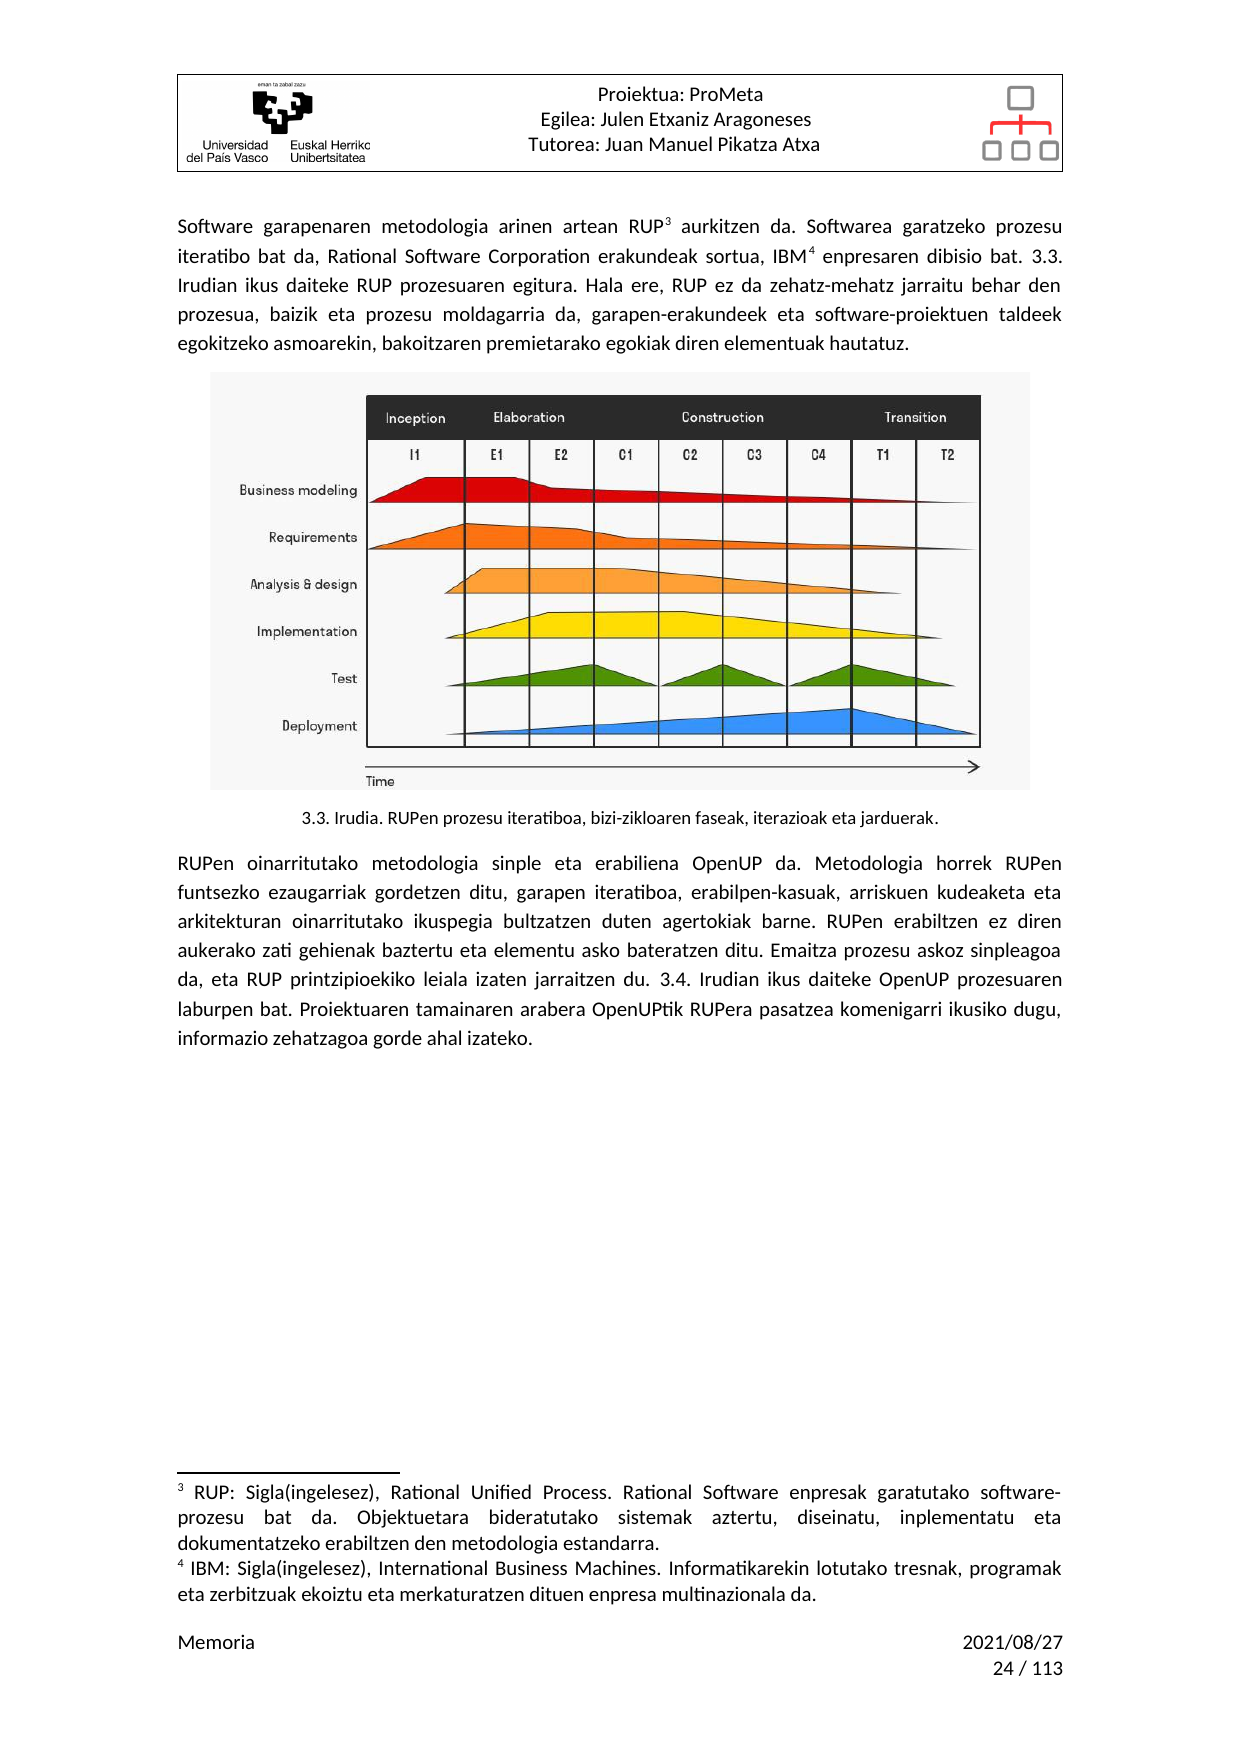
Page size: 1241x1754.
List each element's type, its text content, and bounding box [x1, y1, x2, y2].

picture [182, 81, 370, 162]
picture [210, 372, 1030, 790]
picture [978, 80, 1060, 162]
